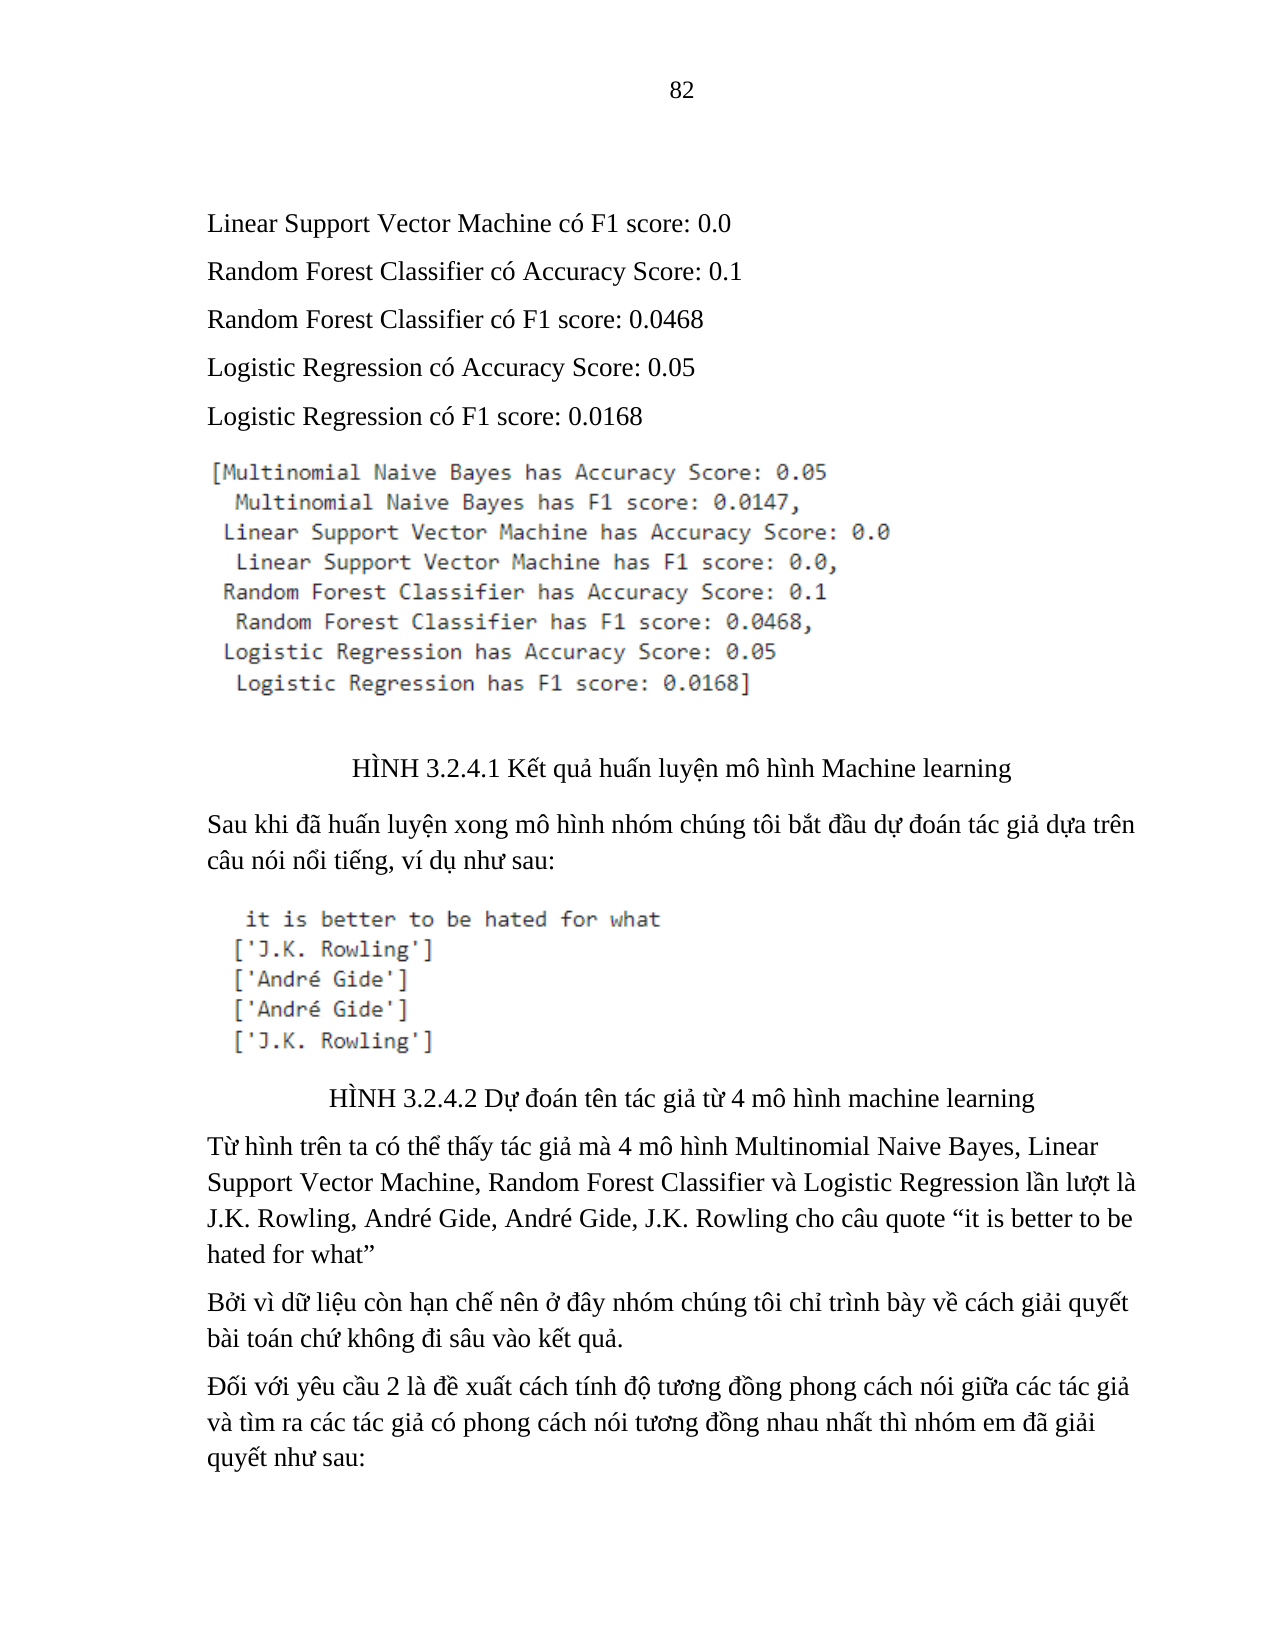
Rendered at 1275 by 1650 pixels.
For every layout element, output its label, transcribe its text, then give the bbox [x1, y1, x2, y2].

text Sau khi đã huấn luyện xong mô hình nhóm chúng tôi bắt đầu dự đoán tác giả dựa trên câu nói nổi tiếng, ví dụ như sau: [207, 809, 1157, 876]
text Đối với yêu cầu 2 là đề xuất cách tính độ tương đồng phong cách nói giữa các tác giả và tìm ra các tác giả có phong cách nói tương đồng nhau nhất thì nhóm em đã giải quyết như sau: [207, 1370, 1157, 1472]
text HÌNH 3.2.4.2 Dự đoán tên tác giả từ 4 mô hình machine learning [207, 1082, 1157, 1113]
picture [206, 447, 915, 705]
text Logistic Regression có Accuracy Score: 0.05 [207, 351, 1157, 383]
text Random Forest Classifier có Accuracy Score: 0.1 [207, 255, 1157, 286]
text Từ hình trên ta có thể thấy tác giả mà 4 mô hình Multinomial Naive Bayes, Linear Support Vector Machine, Random Forest Classifier và Logistic Regression lần lượt là J.K. Rowling, André Gide, André Gide, J.K. Rowling cho câu quote “it is better to be hated for what” [207, 1131, 1157, 1269]
text Linear Support Vector Machine có F1 score: 0.0 [207, 207, 1157, 238]
text Random Forest Classifier có F1 score: 0.0468 [207, 303, 1157, 334]
text Bởi vì dữ liệu còn hạn chế nên ở đây nhóm chúng tôi chỉ trình bày về cách giải quyết bài toán chứ không đi sâu vào kết quả. [207, 1286, 1157, 1353]
picture [206, 901, 717, 1058]
text Logistic Regression có F1 score: 0.0168 [207, 400, 1157, 431]
text HÌNH 3.2.4.1 Kết quả huấn luyện mô hình Machine learning [207, 752, 1157, 783]
